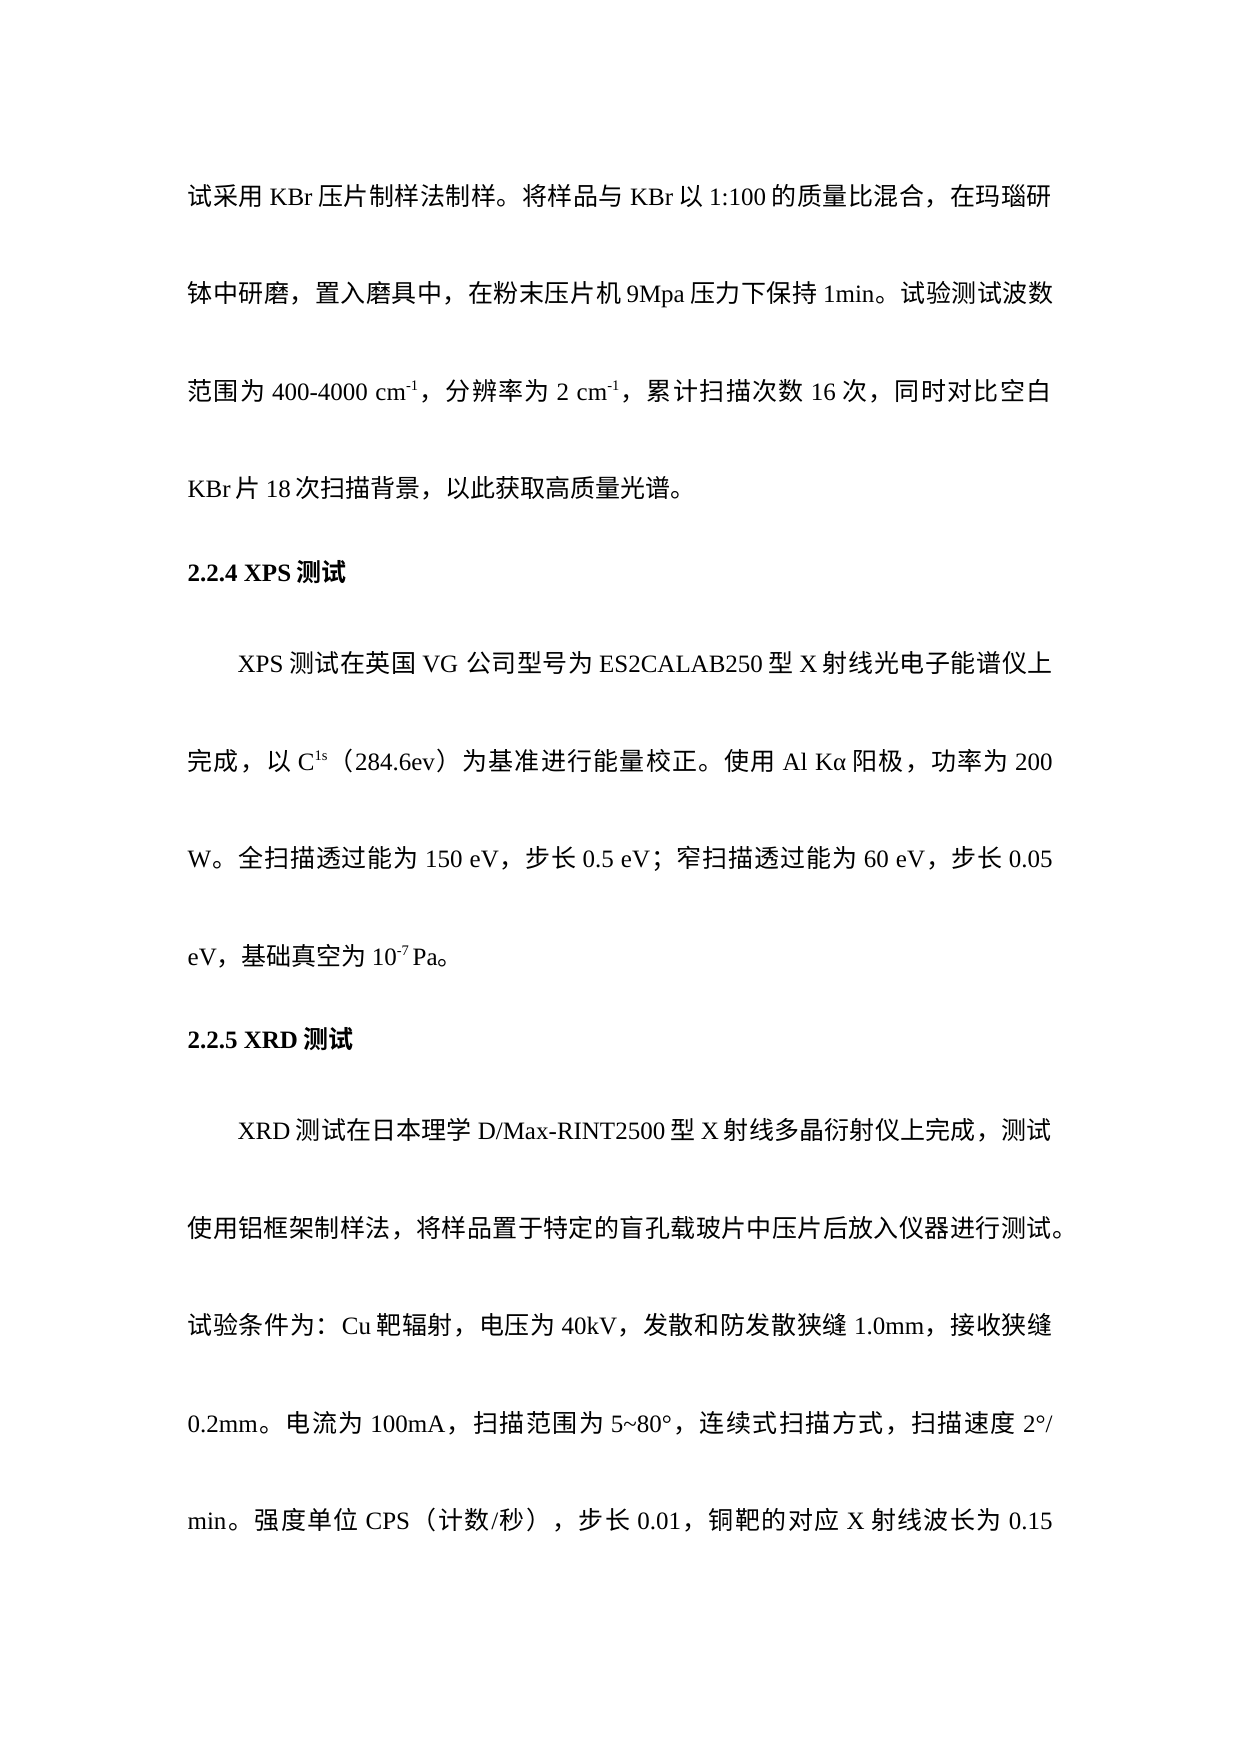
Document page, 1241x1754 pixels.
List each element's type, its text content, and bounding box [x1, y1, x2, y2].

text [187, 162, 1053, 519]
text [187, 1096, 1053, 1551]
text 2.2.4 XPS测试 [187, 538, 1053, 603]
text XPS测试在英国VG 公司型号为ES2CALAB250型X射线光电子能谱仪上完成，以C1s（284.6ev）为基准进行能量校正。使用Al Kα阳极，功率为200 W。全扫描透过能为150 eV，步长0.5 eV；窄扫描透过能为60 eV，步长0.05 eV，基础真空为10-7 Pa。 [187, 629, 1053, 987]
text 2.2.5 XRD测试 [187, 1005, 1053, 1070]
